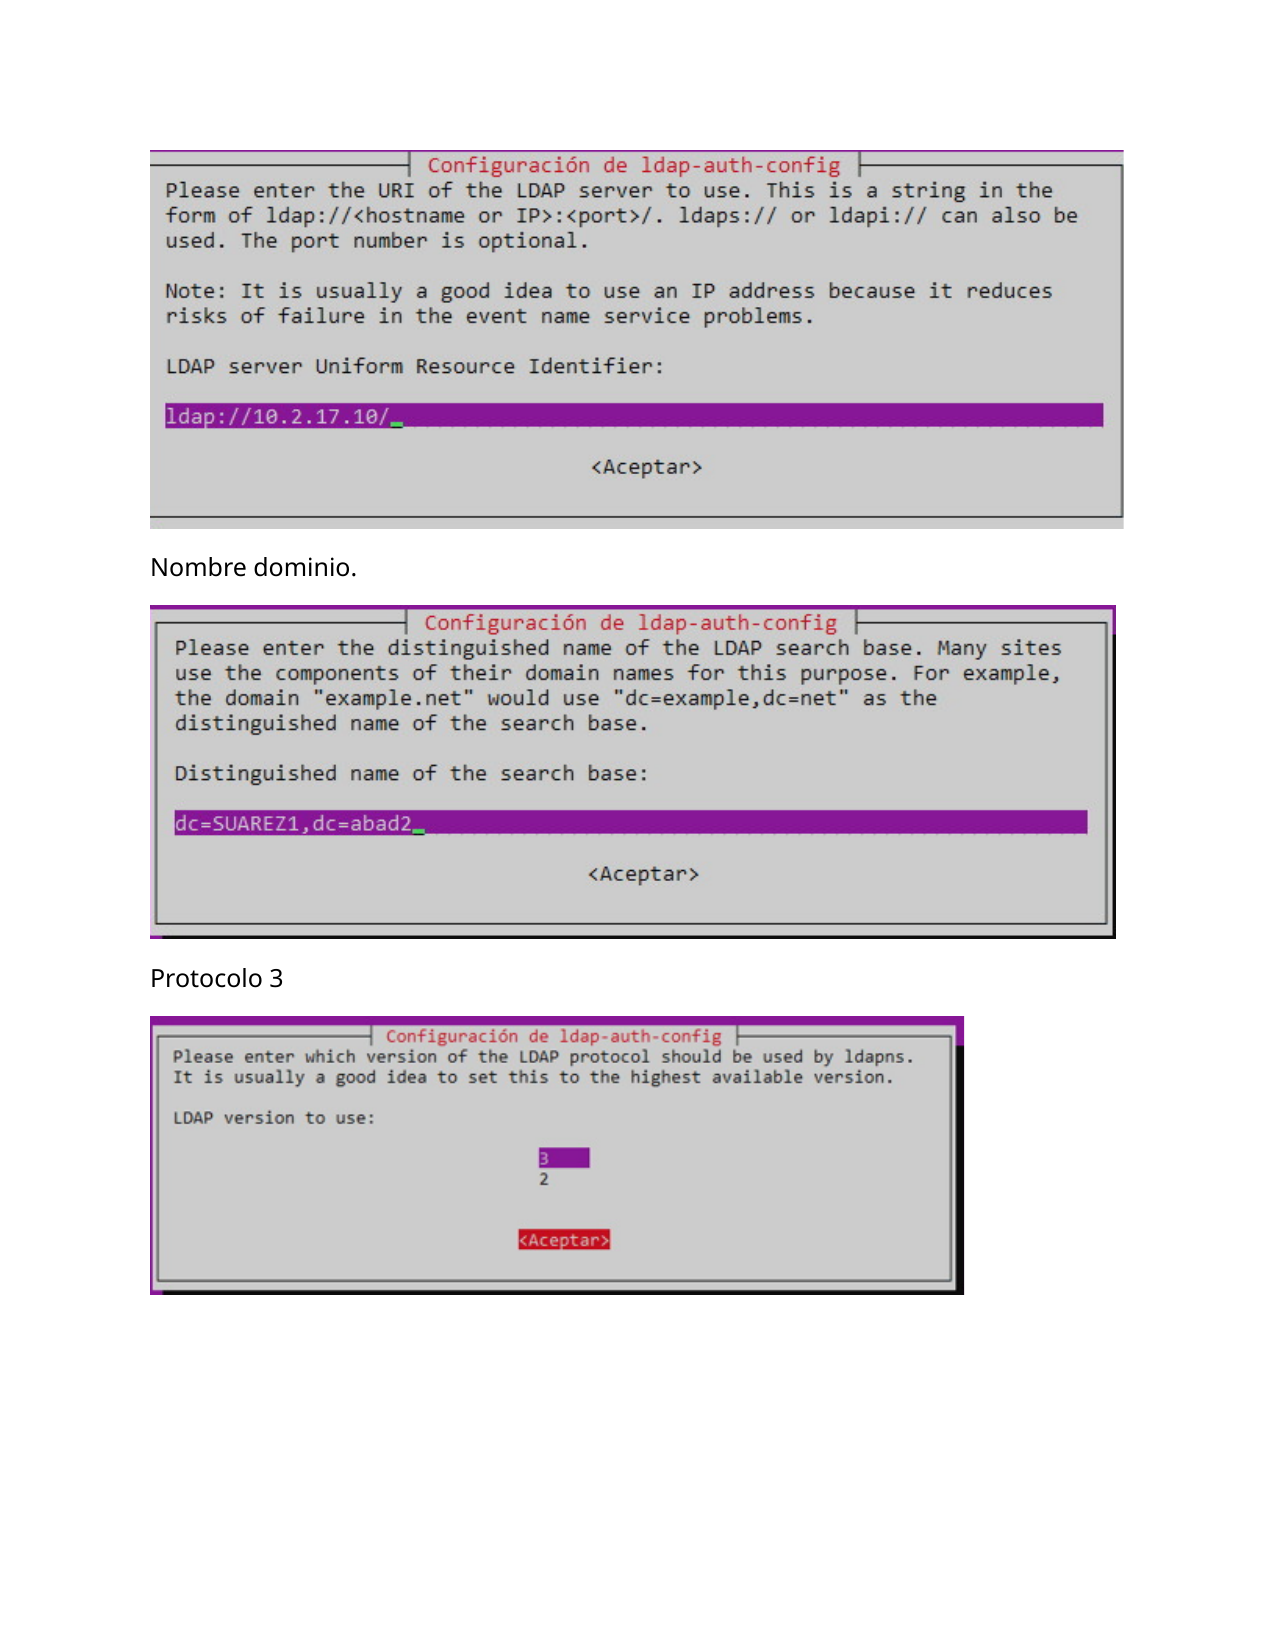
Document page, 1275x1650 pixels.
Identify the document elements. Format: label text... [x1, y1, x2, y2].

text Nombre dominio. [150, 550, 1125, 584]
picture [150, 150, 1124, 529]
picture [150, 1016, 965, 1295]
picture [150, 605, 1116, 939]
text Protocolo 3 [150, 960, 1125, 994]
